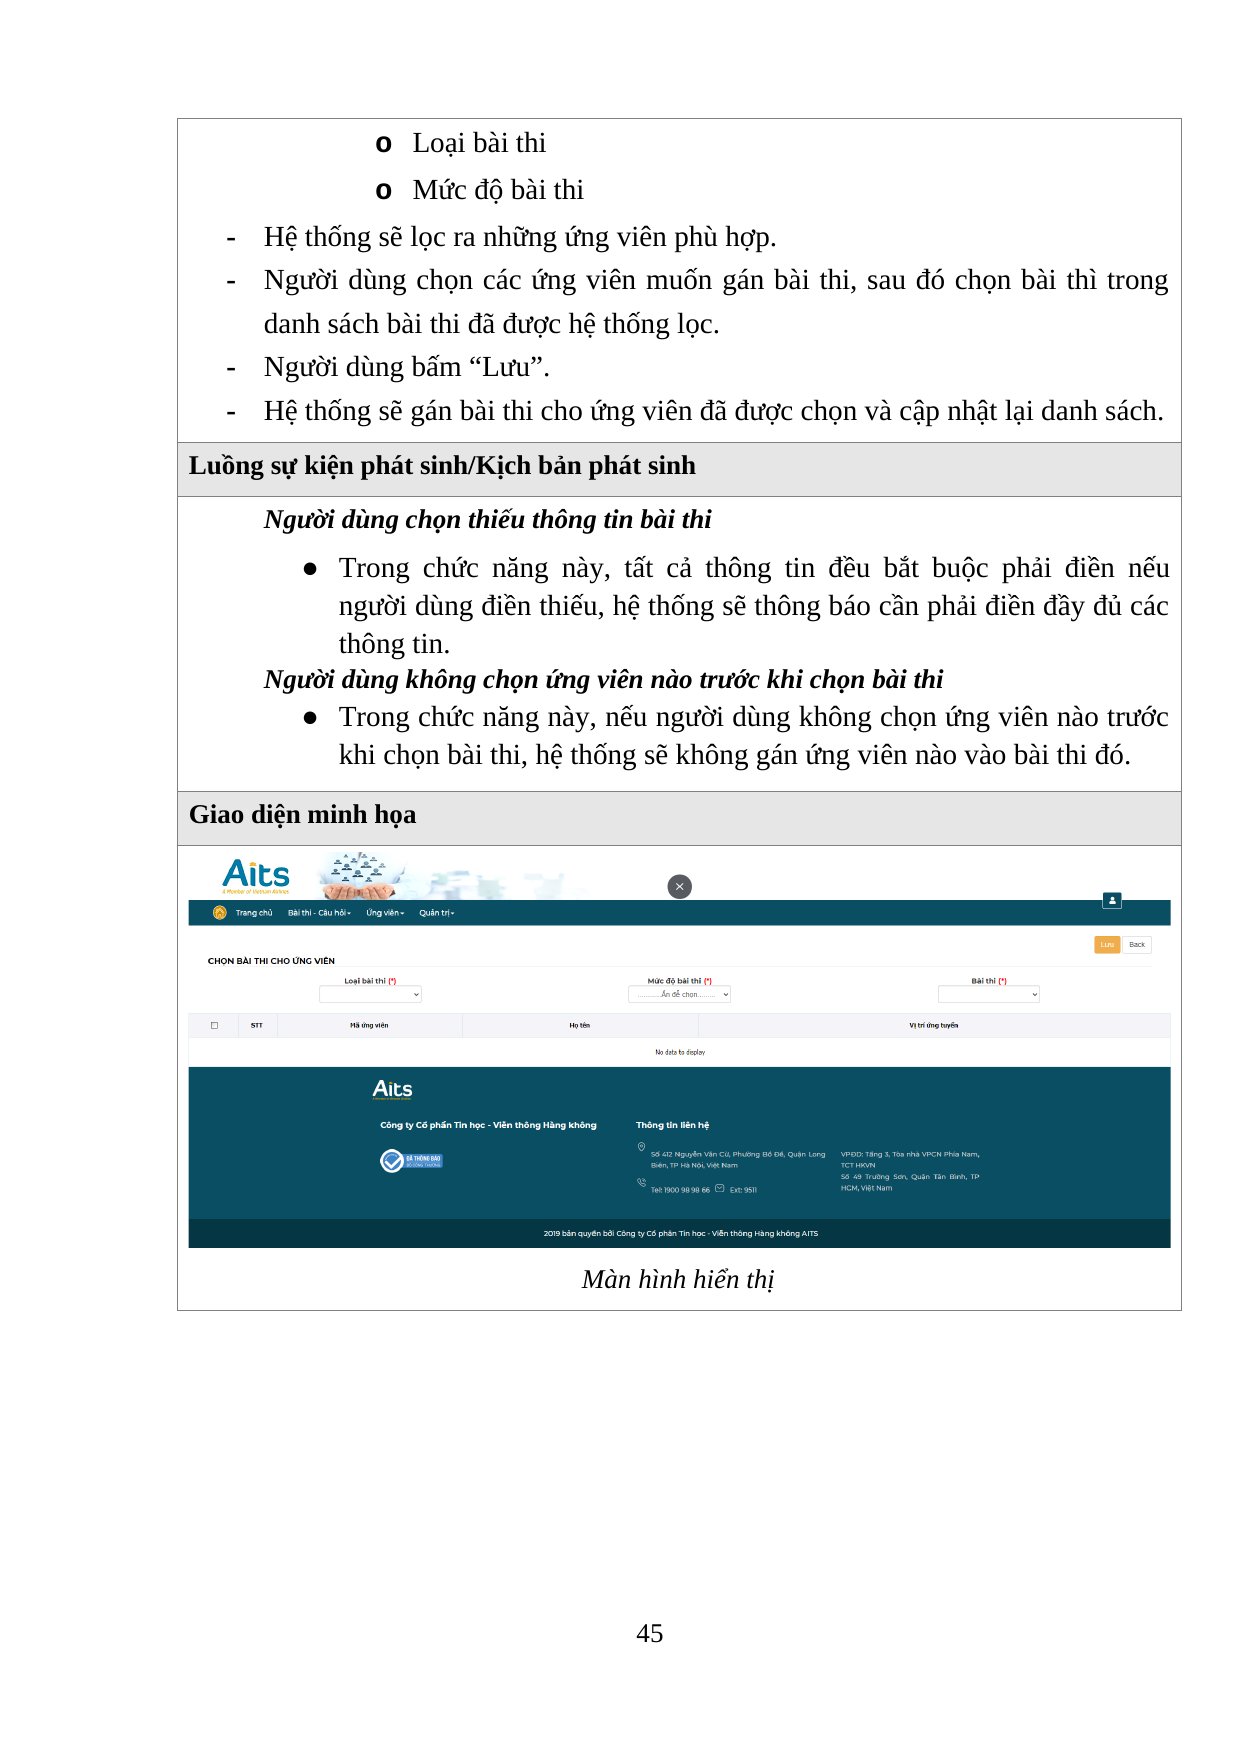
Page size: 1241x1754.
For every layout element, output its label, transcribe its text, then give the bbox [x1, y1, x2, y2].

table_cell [178, 846, 1181, 1310]
table_cell Giao diện minh họa [178, 792, 1181, 845]
table_cell Luồng sự kiện phát sinh/Kịch bản phát sinh [178, 443, 1181, 496]
picture [188, 852, 1171, 1218]
table_cell Người dùng chọn thiếu thông tin bài thi Trong chức năng này, tất cả thông tin đều bắt buộc phải điền nếu người dùng điền thiếu, hệ thống sẽ thông báo cần phải điền đầy đủ các thông tin. Người dùng không chọn ứng viên nào trước khi chọn bài thi Trong chức năng này, nếu người dùng không chọn ứng viên nào trước khi chọn bài thi, hệ thống sẽ không gán ứng viên nào vào bài thi đó. [178, 497, 1181, 791]
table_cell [178, 119, 1181, 442]
